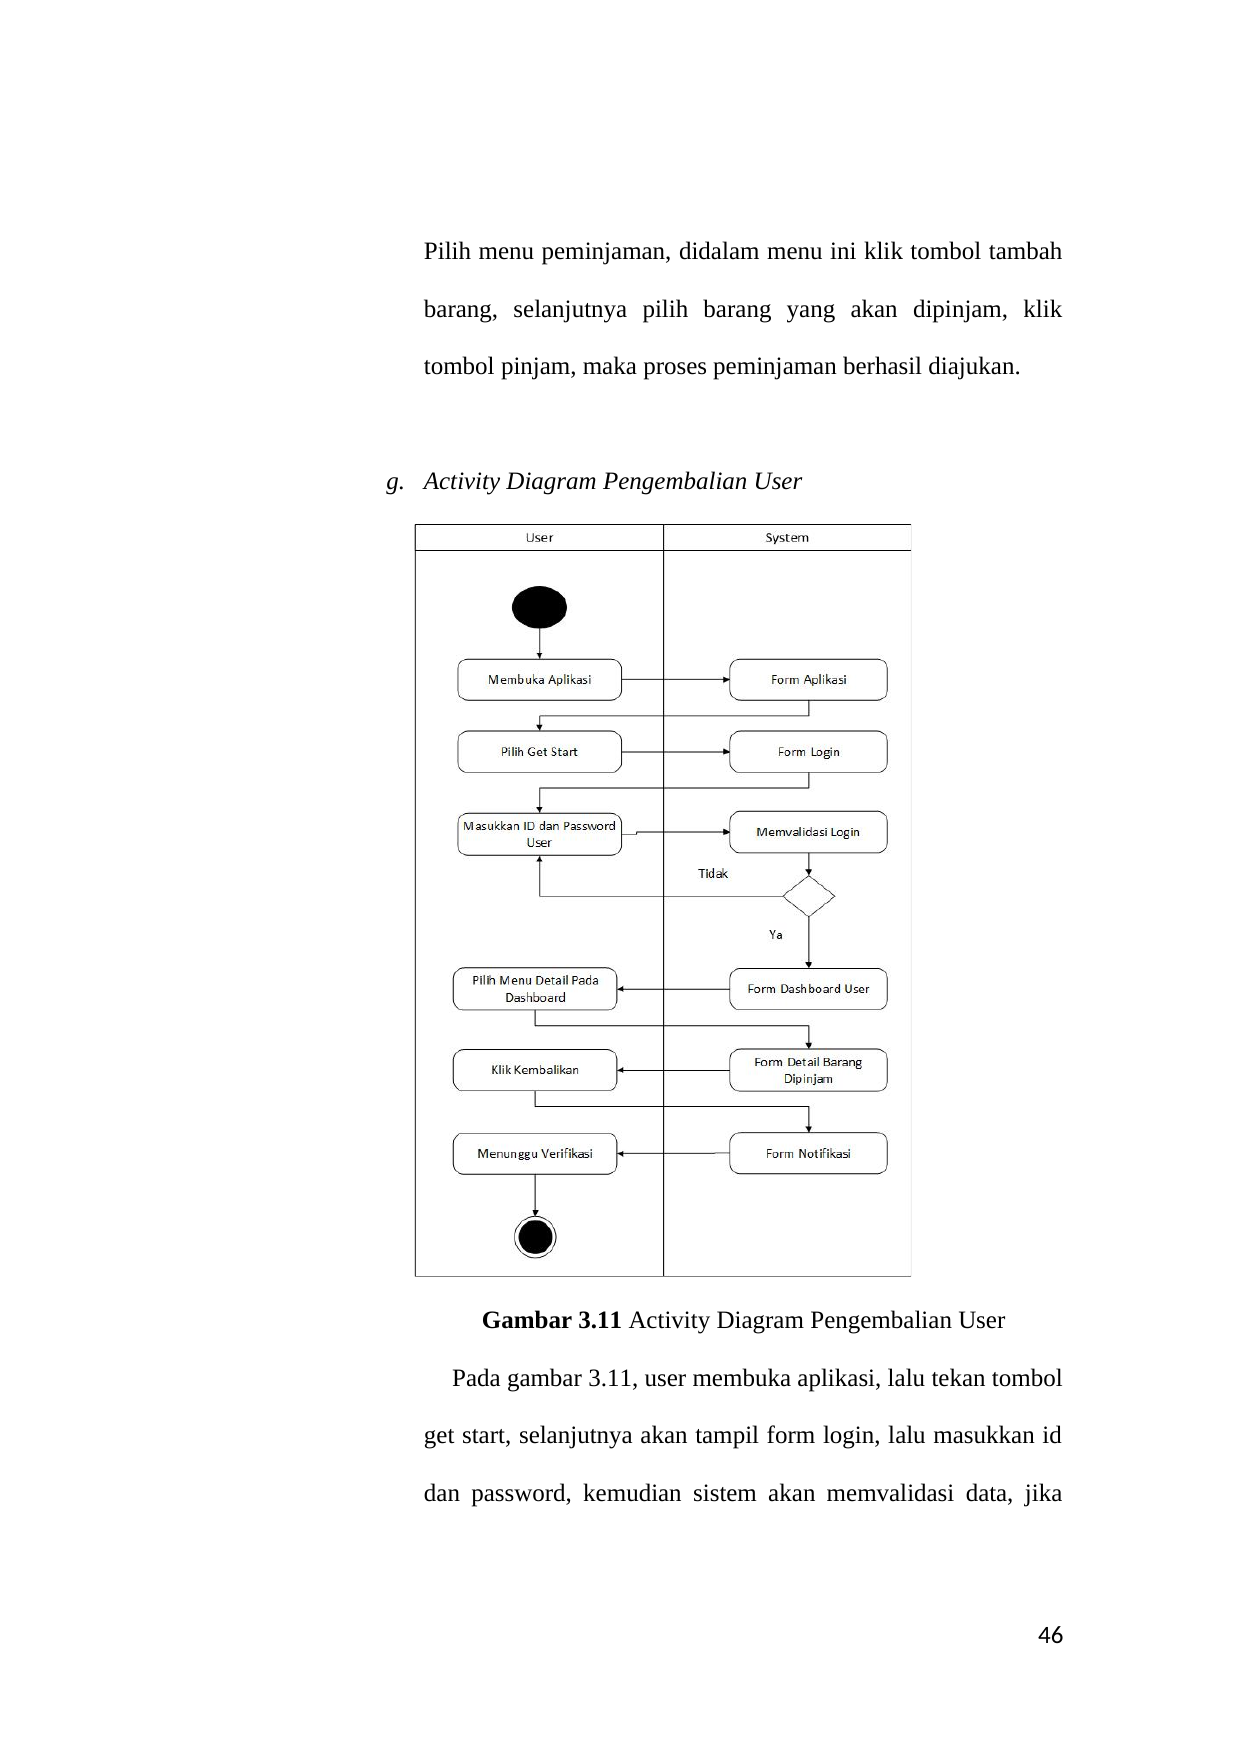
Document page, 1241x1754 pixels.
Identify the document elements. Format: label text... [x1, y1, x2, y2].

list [424, 1363, 1063, 1507]
list Activity Diagram Pengembalian User [386, 466, 1063, 495]
list Pilih menu peminjaman, didalam menu ini klik tombol tambah barang, selanjutnya pilih barang yang akan dipinjam, klik tombol pinjam, maka proses peminjaman berhasil diajukan. [424, 236, 1063, 380]
picture [414, 523, 912, 1277]
list Gambar 3.11 Activity Diagram Pengembalian User [424, 1306, 1063, 1334]
